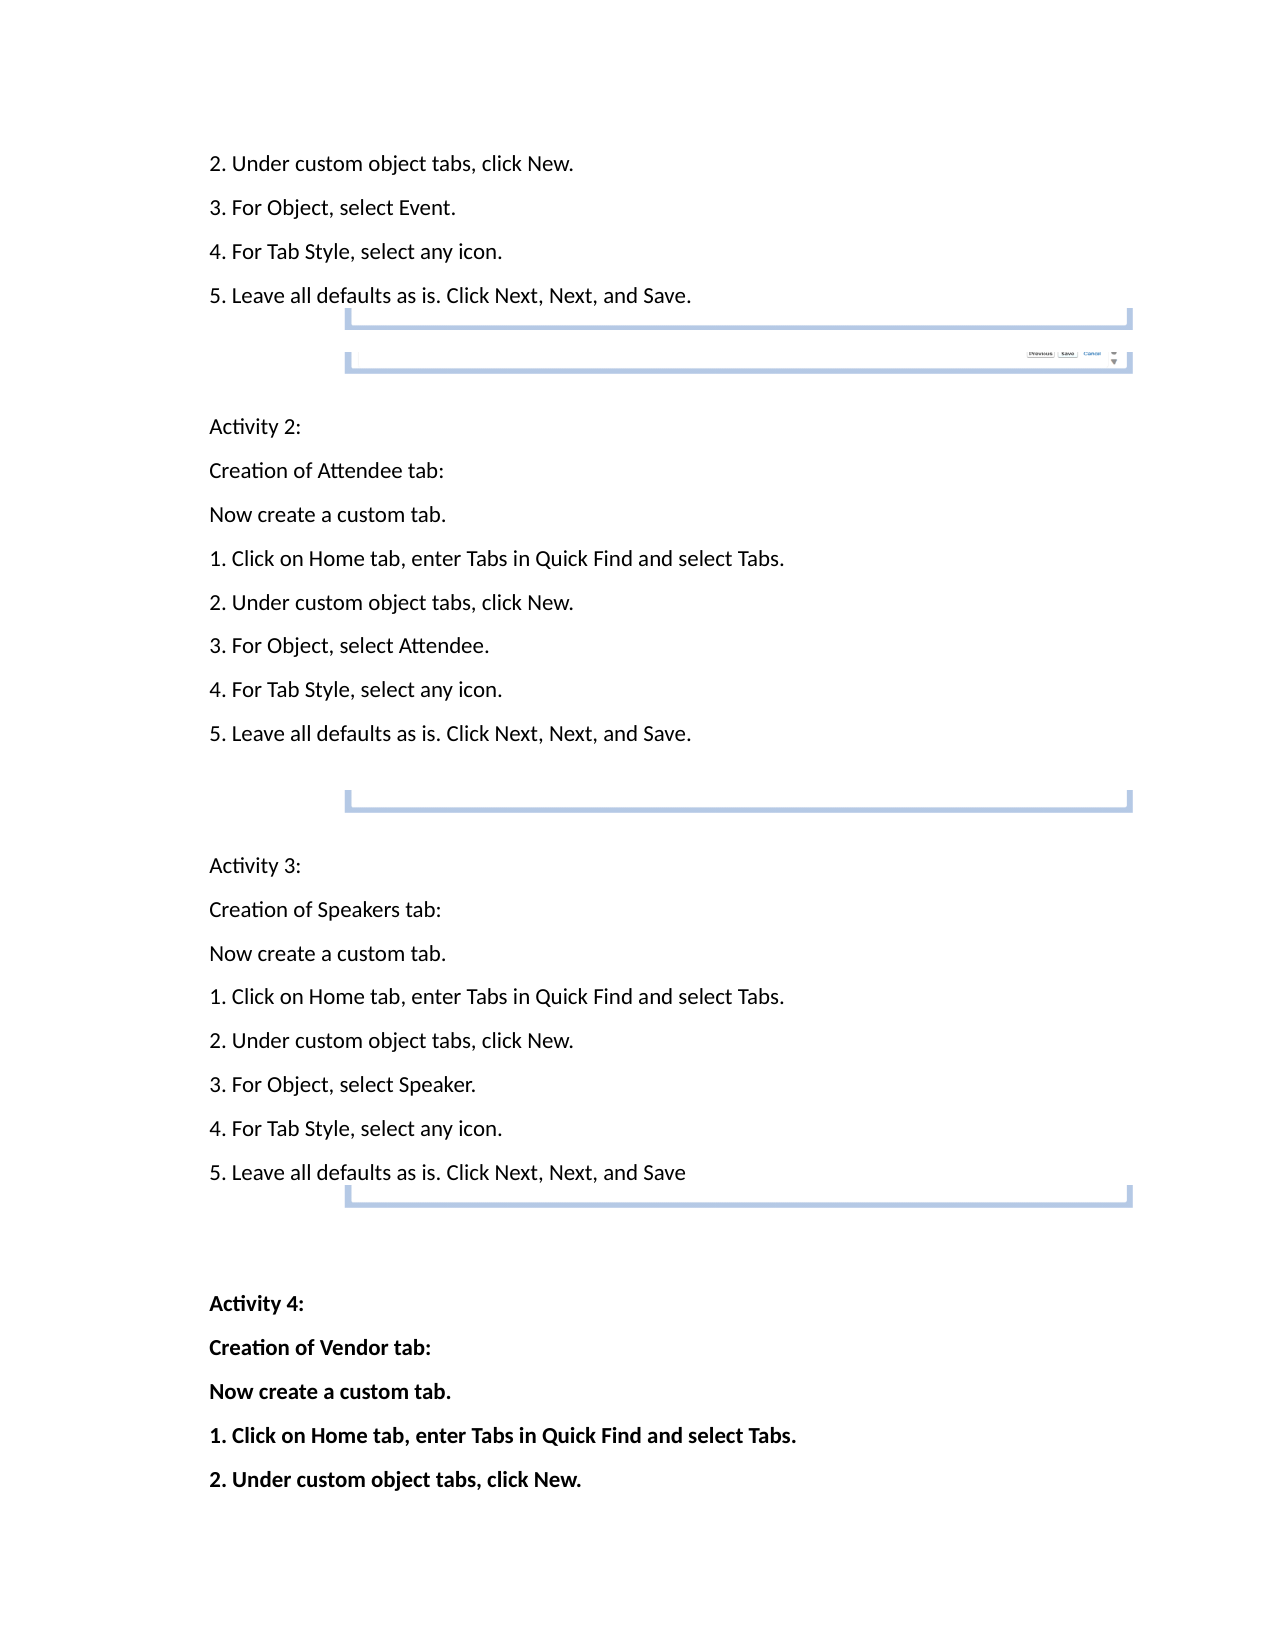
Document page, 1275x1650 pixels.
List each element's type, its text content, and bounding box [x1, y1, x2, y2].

text Creation of Vendor tab: [209, 1334, 1125, 1361]
text Creation of Speakers tab: [209, 896, 1125, 922]
text 4. For Tab Style, select any icon. [209, 1115, 1125, 1142]
text 5. Leave all defaults as is. Click Next, Next, and Save. [209, 282, 1125, 308]
text Activity 3: [209, 852, 1125, 879]
text Activity 2: [209, 413, 1125, 440]
text 4. For Tab Style, select any icon. [209, 676, 1125, 703]
text Now create a custom tab. [209, 939, 1125, 966]
text 1. Click on Home tab, enter Tabs in Quick Find and select Tabs. [209, 1422, 1125, 1449]
text 3. For Object, select Speaker. [209, 1071, 1125, 1098]
text 3. For Object, select Event. [209, 194, 1125, 221]
text 2. Under custom object tabs, click New. [209, 1466, 1125, 1493]
text 2. Under custom object tabs, click New. [209, 588, 1125, 616]
text 2. Under custom object tabs, click New. [209, 150, 1125, 177]
text 1. Click on Home tab, enter Tabs in Quick Find and select Tabs. [209, 545, 1125, 572]
text 4. For Tab Style, select any icon. [209, 238, 1125, 265]
text 1. Click on Home tab, enter Tabs in Quick Find and select Tabs. [209, 983, 1125, 1010]
text 2. Under custom object tabs, click New. [209, 1027, 1125, 1054]
text Activity 4: [209, 1290, 1125, 1317]
text Now create a custom tab. [209, 1378, 1125, 1405]
text Now create a custom tab. [209, 501, 1125, 528]
text 5. Leave all defaults as is. Click Next, Next, and Save. [209, 720, 1125, 747]
text Creation of Attendee tab: [209, 457, 1125, 484]
text 5. Leave all defaults as is. Click Next, Next, and Save [209, 1159, 1125, 1185]
text 3. For Object, select Attendee. [209, 632, 1125, 659]
